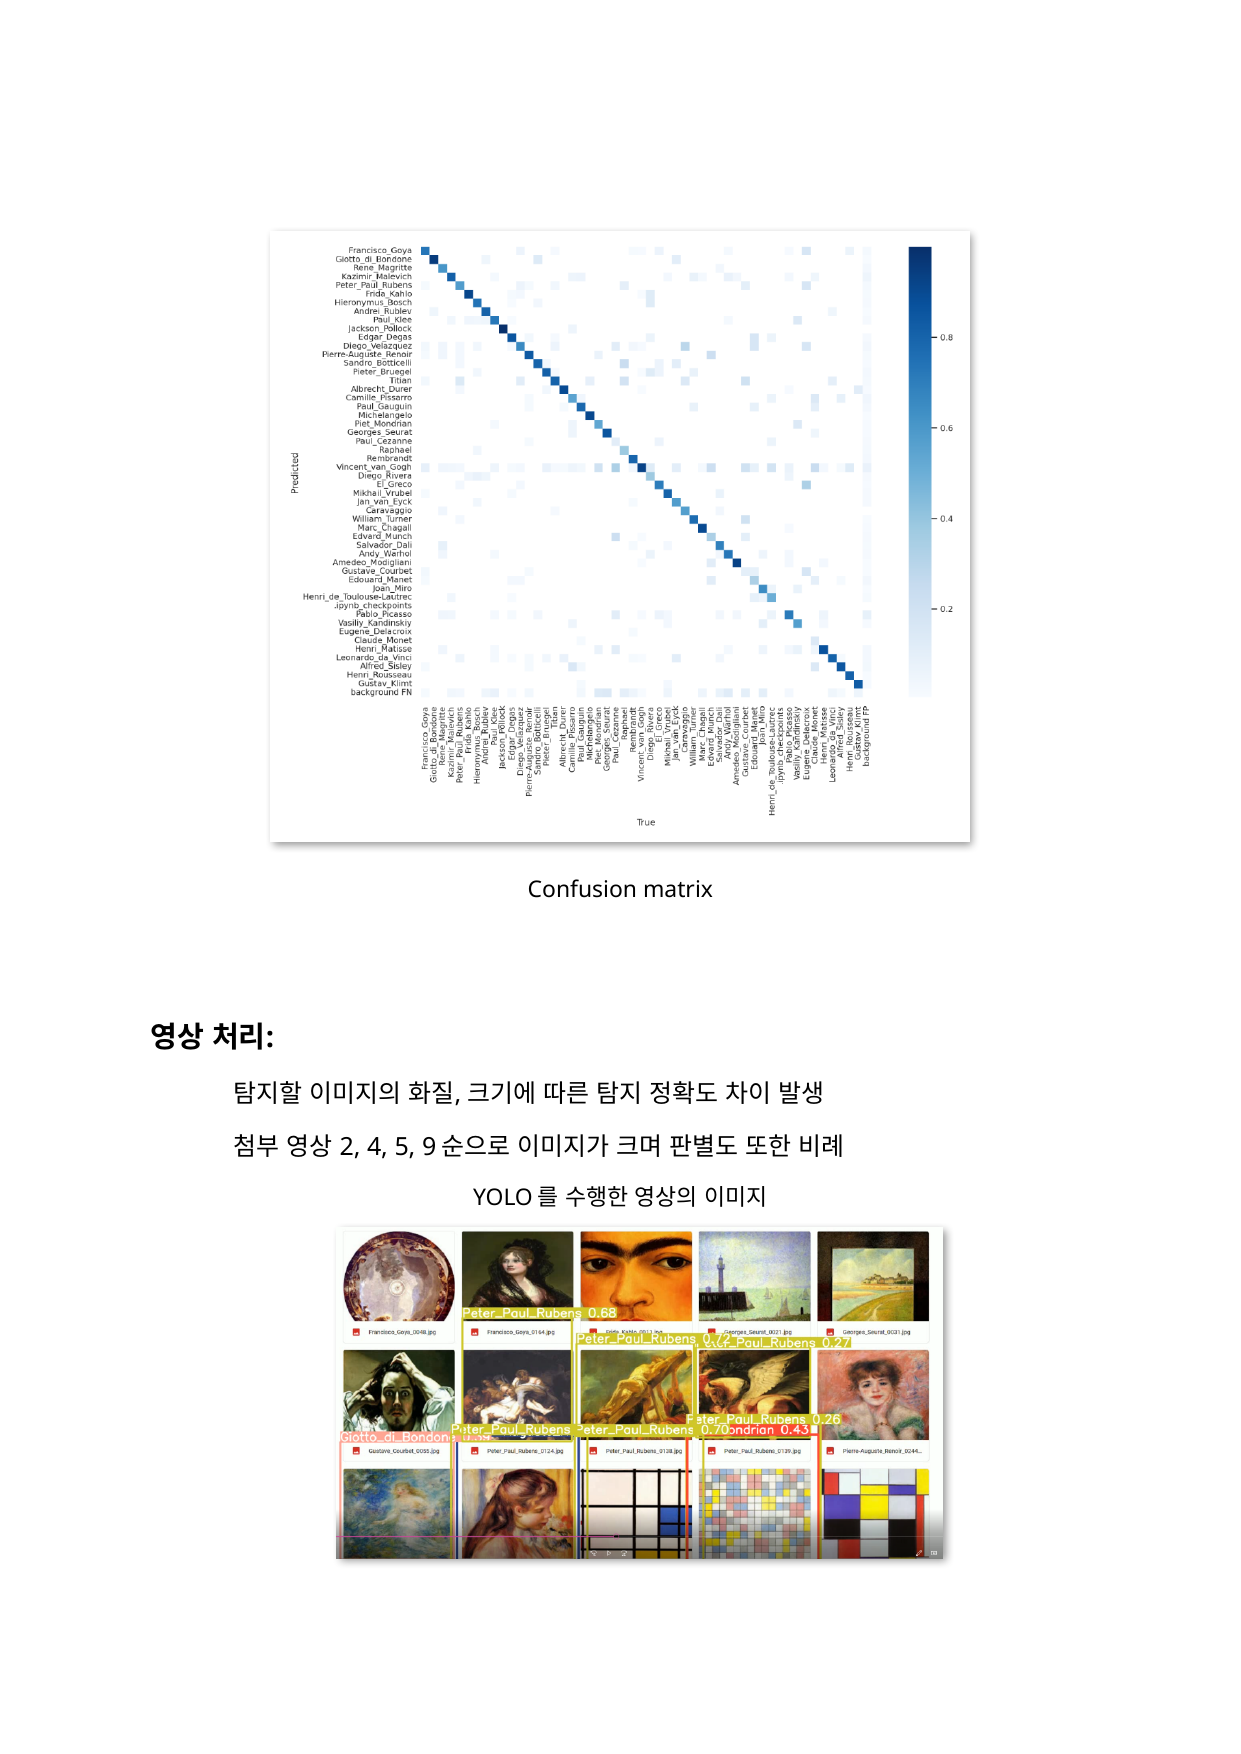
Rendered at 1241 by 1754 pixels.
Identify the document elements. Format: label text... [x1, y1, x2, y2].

picture [336, 1227, 943, 1559]
text YOLO를 수행한 영상의 이미지 [150, 1179, 1090, 1212]
picture [270, 231, 970, 842]
text 첨부 영상 2, 4, 5, 9순으로 이미지가 크며 판별도 또한 비례 [150, 1126, 1090, 1162]
text 탐지할 이미지의 화질, 크기에 따른 탐지 정확도 차이 발생 [150, 1073, 1090, 1109]
text 영상 처리: [150, 1014, 1090, 1056]
